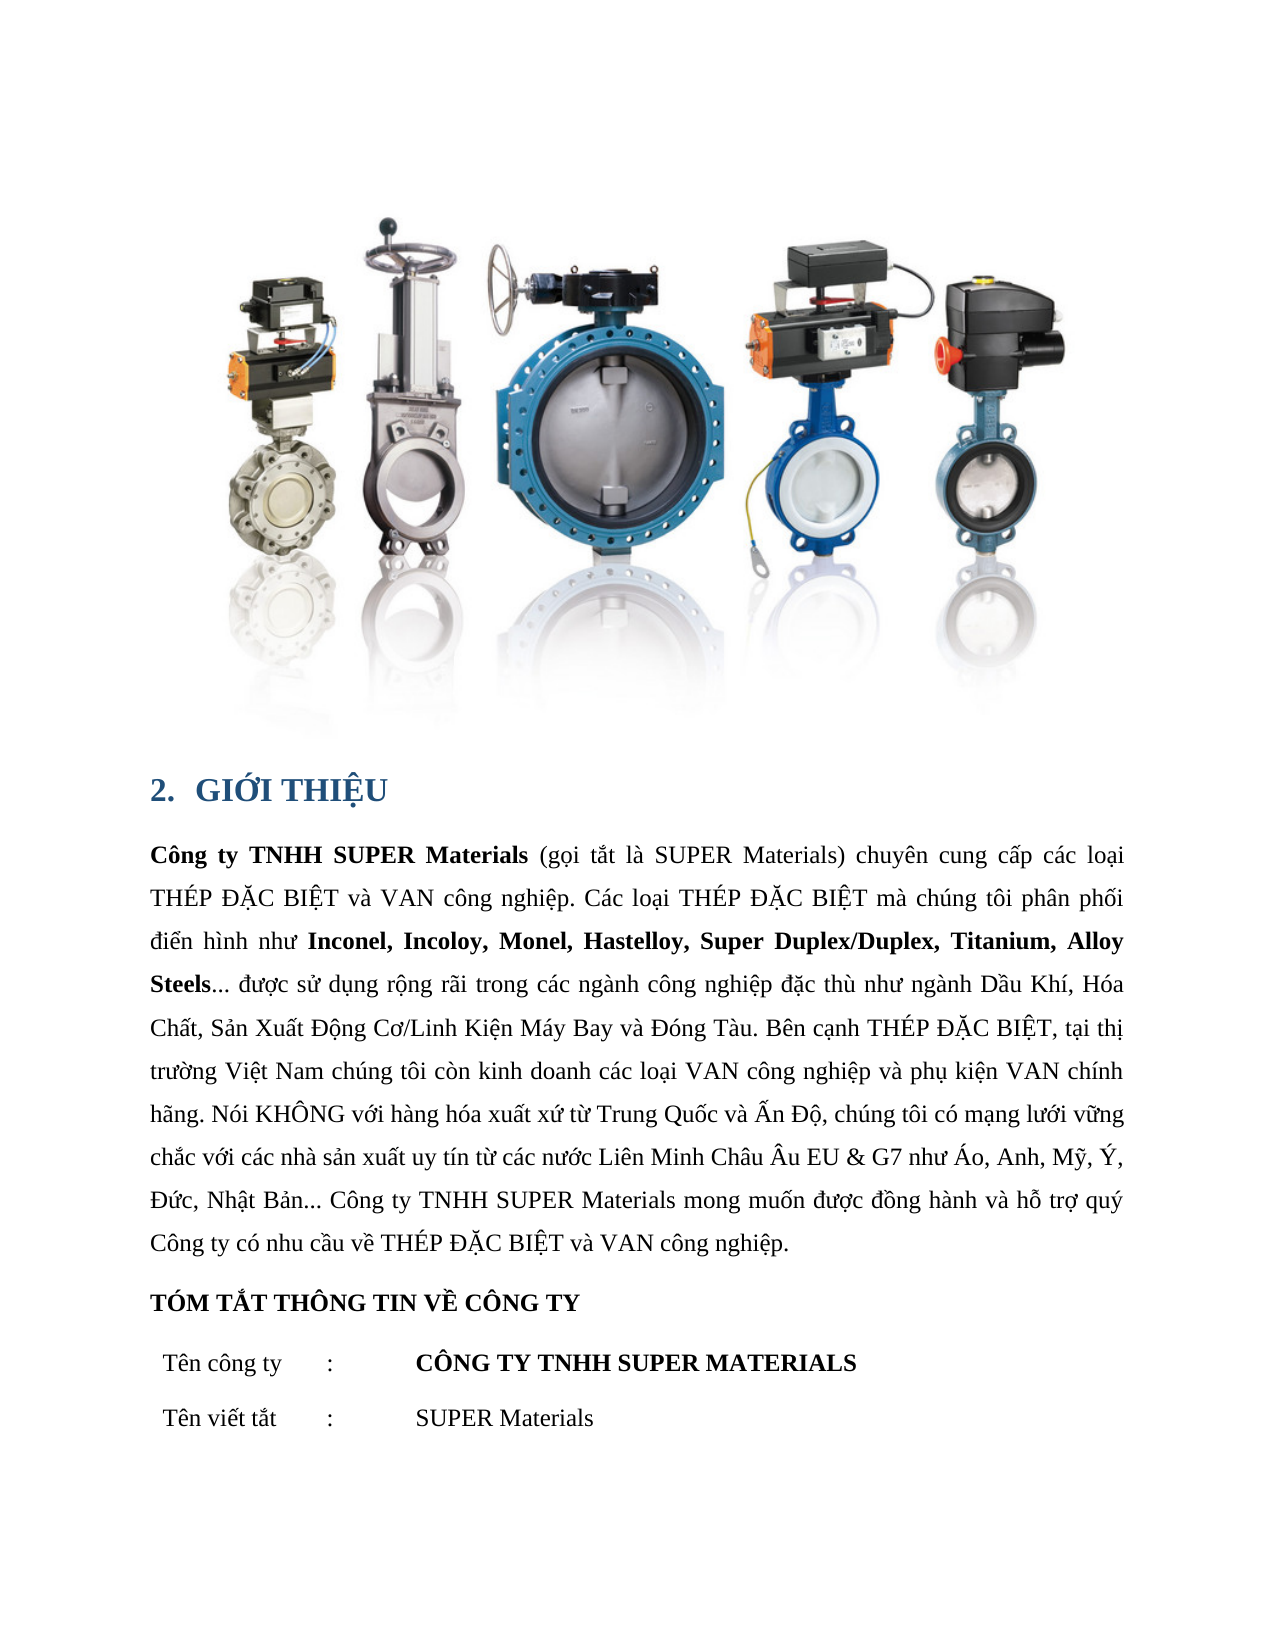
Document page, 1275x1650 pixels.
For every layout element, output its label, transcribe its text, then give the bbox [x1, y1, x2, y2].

table_header : [326, 1348, 415, 1393]
table_header Tên công ty [150, 1348, 326, 1393]
picture [150, 150, 1123, 739]
table_cell : [326, 1393, 415, 1449]
table_header CÔNG TY TNHH SUPER MATERIALS [415, 1348, 1125, 1393]
subtitle GIỚI THIỆU [150, 770, 1125, 808]
table_cell Tên viết tắt [150, 1393, 326, 1449]
table_cell SUPER Materials [415, 1393, 1125, 1449]
text TÓM TẮT THÔNG TIN VỀ CÔNG TY [150, 1288, 1125, 1317]
text Công ty TNHH SUPER Materials (gọi tắt là SUPER Materials) chuyên cung cấp các loại THÉP ĐẶC BIỆT và VAN công nghiệp. Các loại THÉP ĐẶC BIỆT mà chúng tôi phân phối điển hình như Inconel, Incoloy, Monel, Hastelloy, Super Duplex/Duplex, Titanium, Alloy Steels... được sử dụng rộng rãi trong các ngành công nghiệp đặc thù như ngành Dầu Khí, Hóa Chất, Sản Xuất Động Cơ/Linh Kiện Máy Bay và Đóng Tàu. Bên cạnh THÉP ĐẶC BIỆT, tại thị trường Việt Nam chúng tôi còn kinh doanh các loại VAN công nghiệp và phụ kiện VAN chính hãng. Nói KHÔNG với hàng hóa xuất xứ từ Trung Quốc và Ấn Độ, chúng tôi có mạng lưới vững chắc với các nhà sản xuất uy tín từ các nước Liên Minh Châu Âu EU & G7 như Áo, Anh, Mỹ, Ý, Đức, Nhật Bản... Công ty TNHH SUPER Materials mong muốn được đồng hành và hỗ trợ quý Công ty có nhu cầu về THÉP ĐẶC BIỆT và VAN công nghiệp. [150, 840, 1125, 1257]
